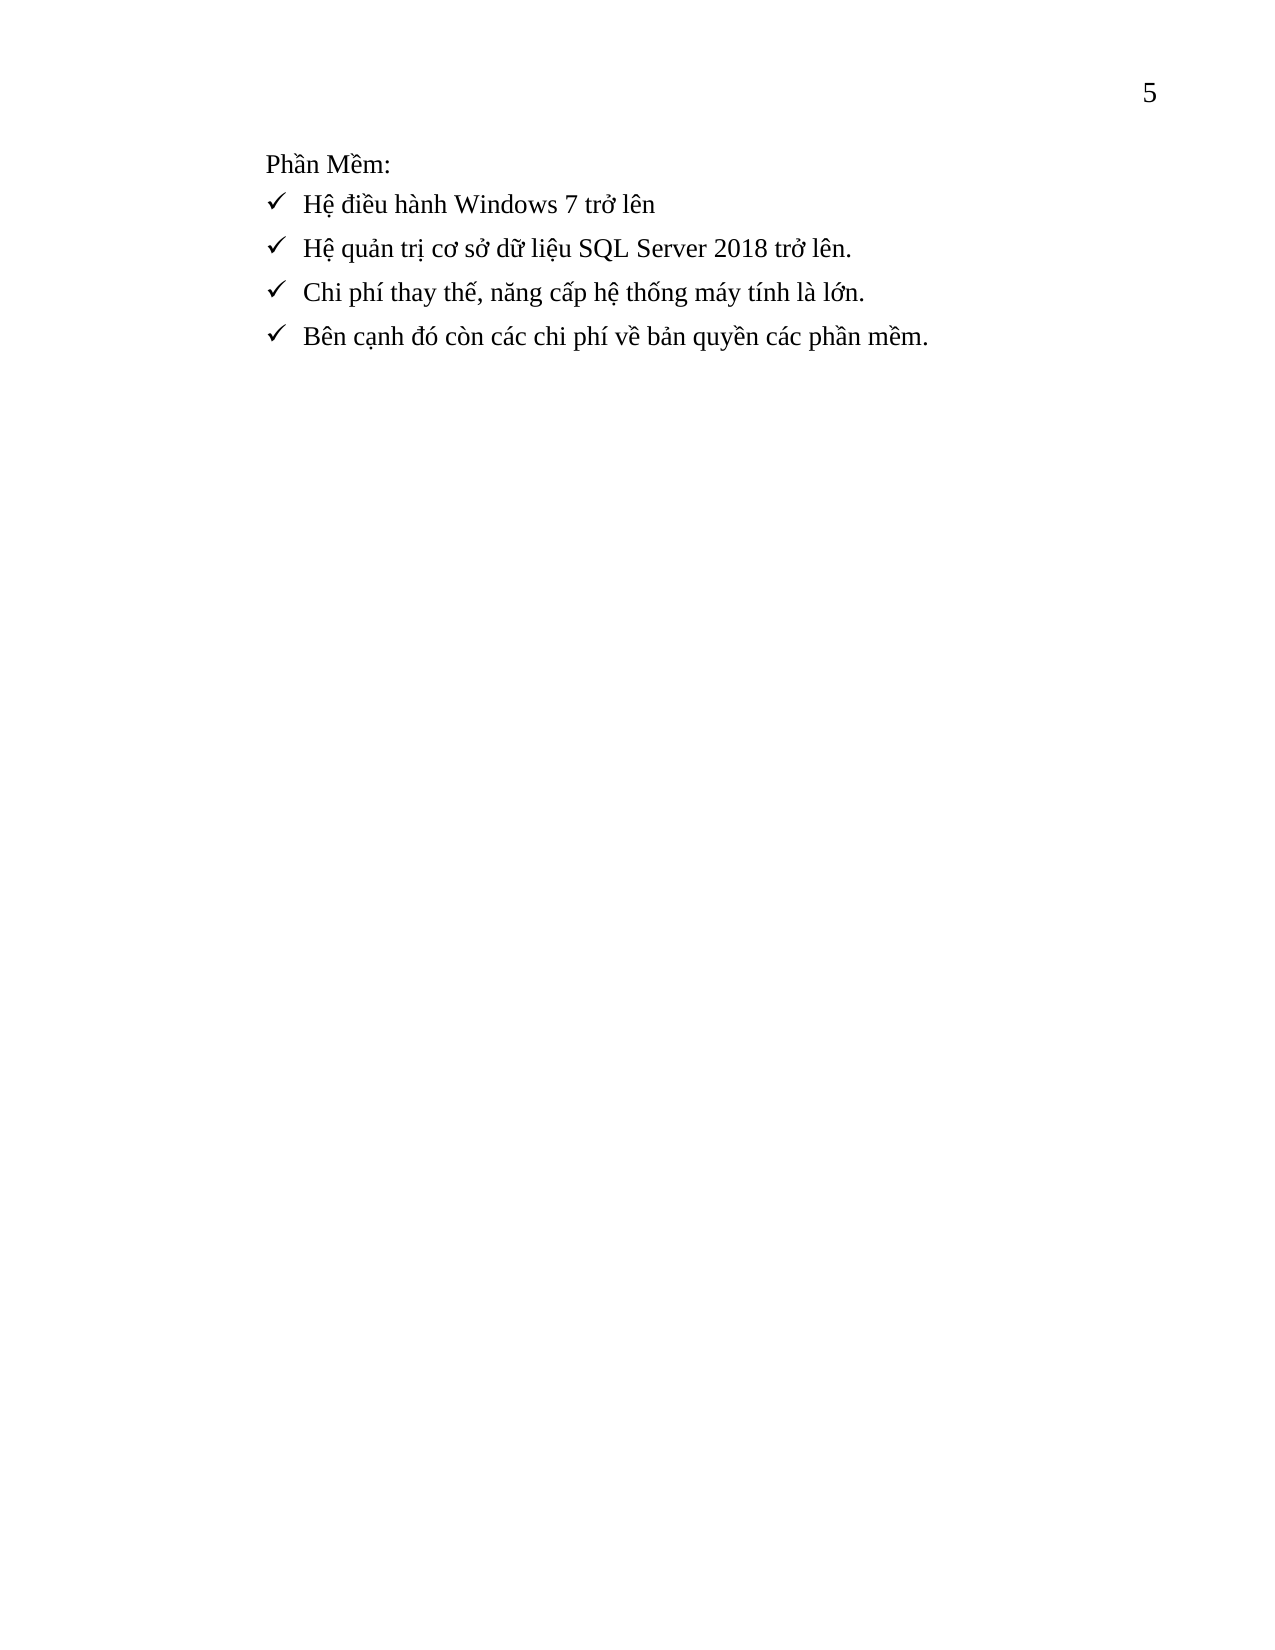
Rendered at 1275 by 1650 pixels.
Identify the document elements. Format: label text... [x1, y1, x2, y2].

list Hệ điều hành Windows 7 trở lên [265, 179, 1157, 223]
text Phần Mềm: [207, 148, 1157, 179]
list Chi phí thay thế, năng cấp hệ thống máy tính là lớn. [265, 266, 1157, 310]
list Bên cạnh đó còn các chi phí về bản quyền các phần mềm. [265, 310, 1157, 354]
list Hệ quản trị cơ sở dữ liệu SQL Server 2018 trở lên. [265, 223, 1157, 266]
